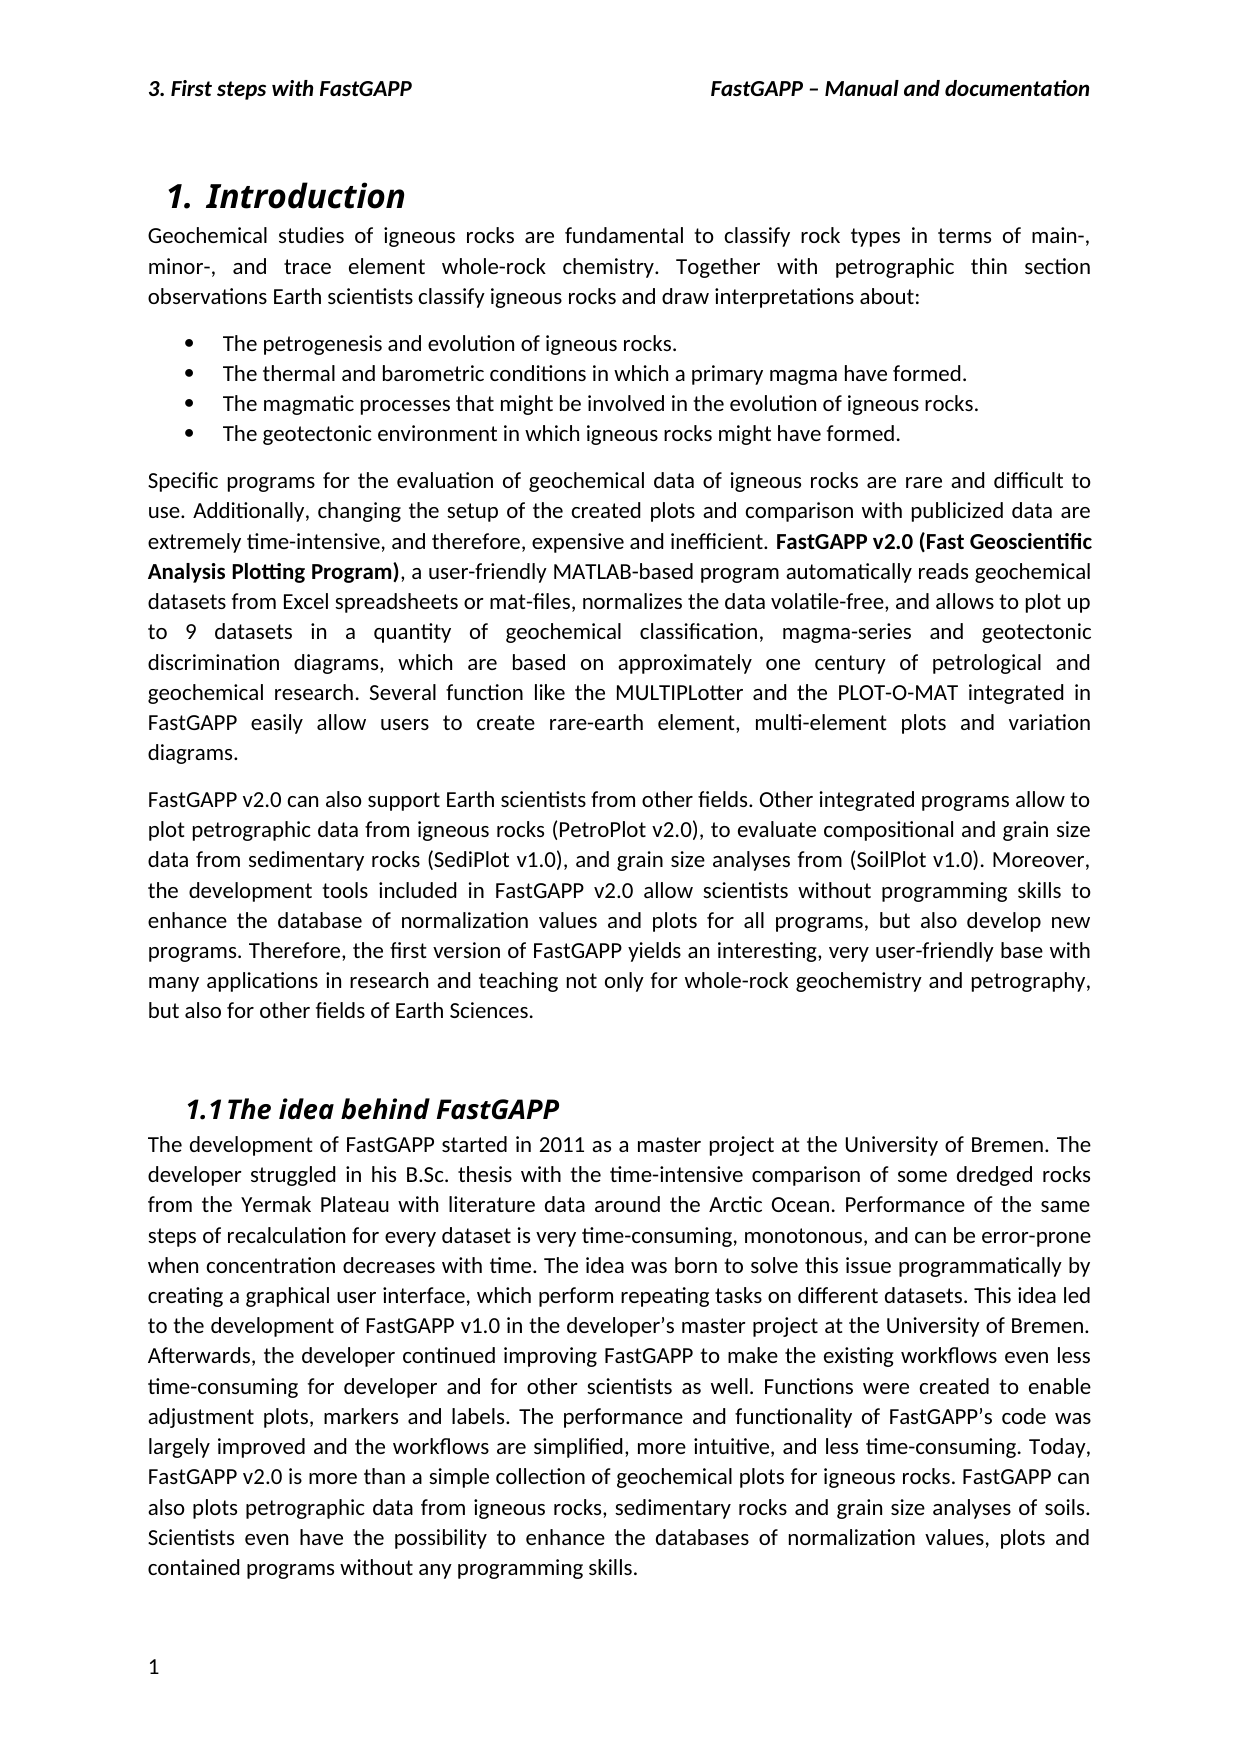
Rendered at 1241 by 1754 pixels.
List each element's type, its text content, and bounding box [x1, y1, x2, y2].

list The magmatic processes that might be involved in the evolution of igneous rocks. [185, 389, 1093, 417]
list The geotectonic environment in which igneous rocks might have formed. [185, 419, 1093, 447]
text The development of FastGAPP started in 2011 as a master project at the University of Bremen. The developer struggled in his B.Sc. thesis with the time-intensive comparison of some dredged rocks from the Yermak Plateau with literature data around the Arctic Ocean. Performance of the same steps of recalculation for every dataset is very time-consuming, monotonous, and can be error-prone when concentration decreases with time. The idea was born to solve this issue programmatically by creating a graphical user interface, which perform repeating tasks on different datasets. This idea led to the development of FastGAPP v1.0 in the developer’s master project at the University of Bremen. Afterwards, the developer continued improving FastGAPP to make the existing workflows even less time-consuming for developer and for other scientists as well. Functions were created to enable adjustment plots, markers and labels. The performance and functionality of FastGAPP’s code was largely improved and the workflows are simplified, more intuitive, and less time-consuming. Today, FastGAPP v2.0 is more than a simple collection of geochemical plots for igneous rocks. FastGAPP can also plots petrographic data from igneous rocks, sedimentary rocks and grain size analyses of soils. Scientists even have the possibility to enhance the databases of normalization values, plots and contained programs without any programming skills. [148, 1130, 1093, 1581]
subtitle The idea behind FastGAPP [185, 1090, 1093, 1127]
text FastGAPP v2.0 can also support Earth scientists from other fields. Other integrated programs allow to plot petrographic data from igneous rocks (PetroPlot v2.0), to evaluate compositional and grain size data from sedimentary rocks (SediPlot v1.0), and grain size analyses from (SoilPlot v1.0). Moreover, the development tools included in FastGAPP v2.0 allow scientists without programming skills to enhance the database of normalization values and plots for all programs, but also develop new programs. Therefore, the first version of FastGAPP yields an interesting, very user-friendly base with many applications in research and teaching not only for whole-rock geochemistry and petrography, but also for other fields of Earth Sciences. [148, 785, 1093, 1024]
text Geochemical studies of igneous rocks are fundamental to classify rock types in terms of main-, minor-, and trace element whole-rock chemistry. Together with petrographic thin section observations Earth scientists classify igneous rocks and draw interpretations about: [148, 222, 1093, 310]
list The thermal and barometric conditions in which a primary magma have formed. [185, 359, 1093, 387]
text Specific programs for the evaluation of geochemical data of igneous rocks are rare and difficult to use. Additionally, changing the setup of the created plots and comparison with publicized data are extremely time-intensive, and therefore, expensive and inefficient. FastGAPP v2.0 (Fast Geoscientific Analysis Plotting Program), a user-friendly MATLAB-based program automatically reads geochemical datasets from Excel spreadsheets or mat-files, normalizes the data volatile-free, and allows to plot up to 9 datasets in a quantity of geochemical classification, magma-series and geotectonic discrimination diagrams, which are based on approximately one century of petrological and geochemical research. Several function like the MULTIPLotter and the PLOT-O-MAT integrated in FastGAPP easily allow users to create rare-earth element, multi-element plots and variation diagrams. [148, 466, 1093, 766]
subtitle Introduction [165, 173, 1093, 218]
list The petrogenesis and evolution of igneous rocks. [185, 329, 1093, 357]
